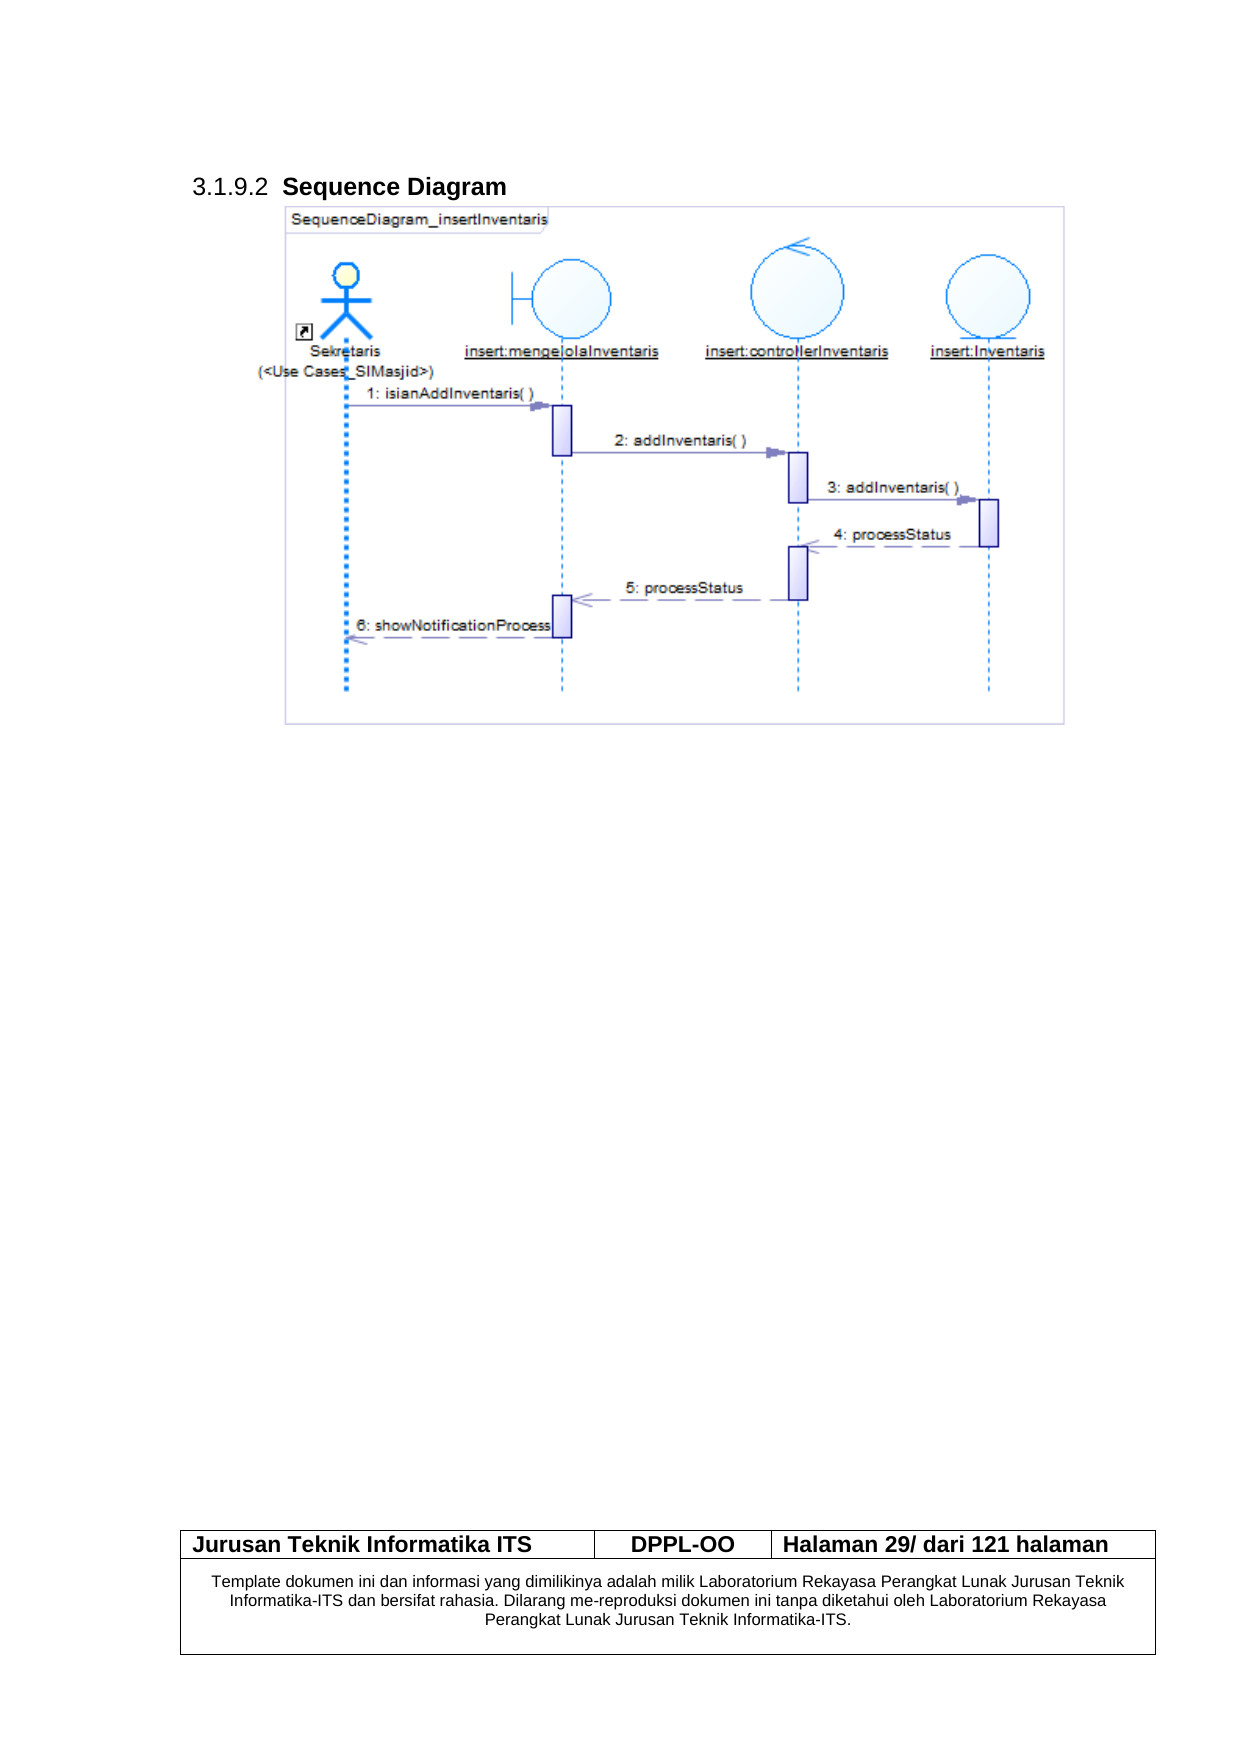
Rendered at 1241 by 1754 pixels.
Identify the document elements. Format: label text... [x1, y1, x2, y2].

subtitle Sequence Diagram [192, 172, 1122, 201]
picture [249, 206, 1065, 725]
